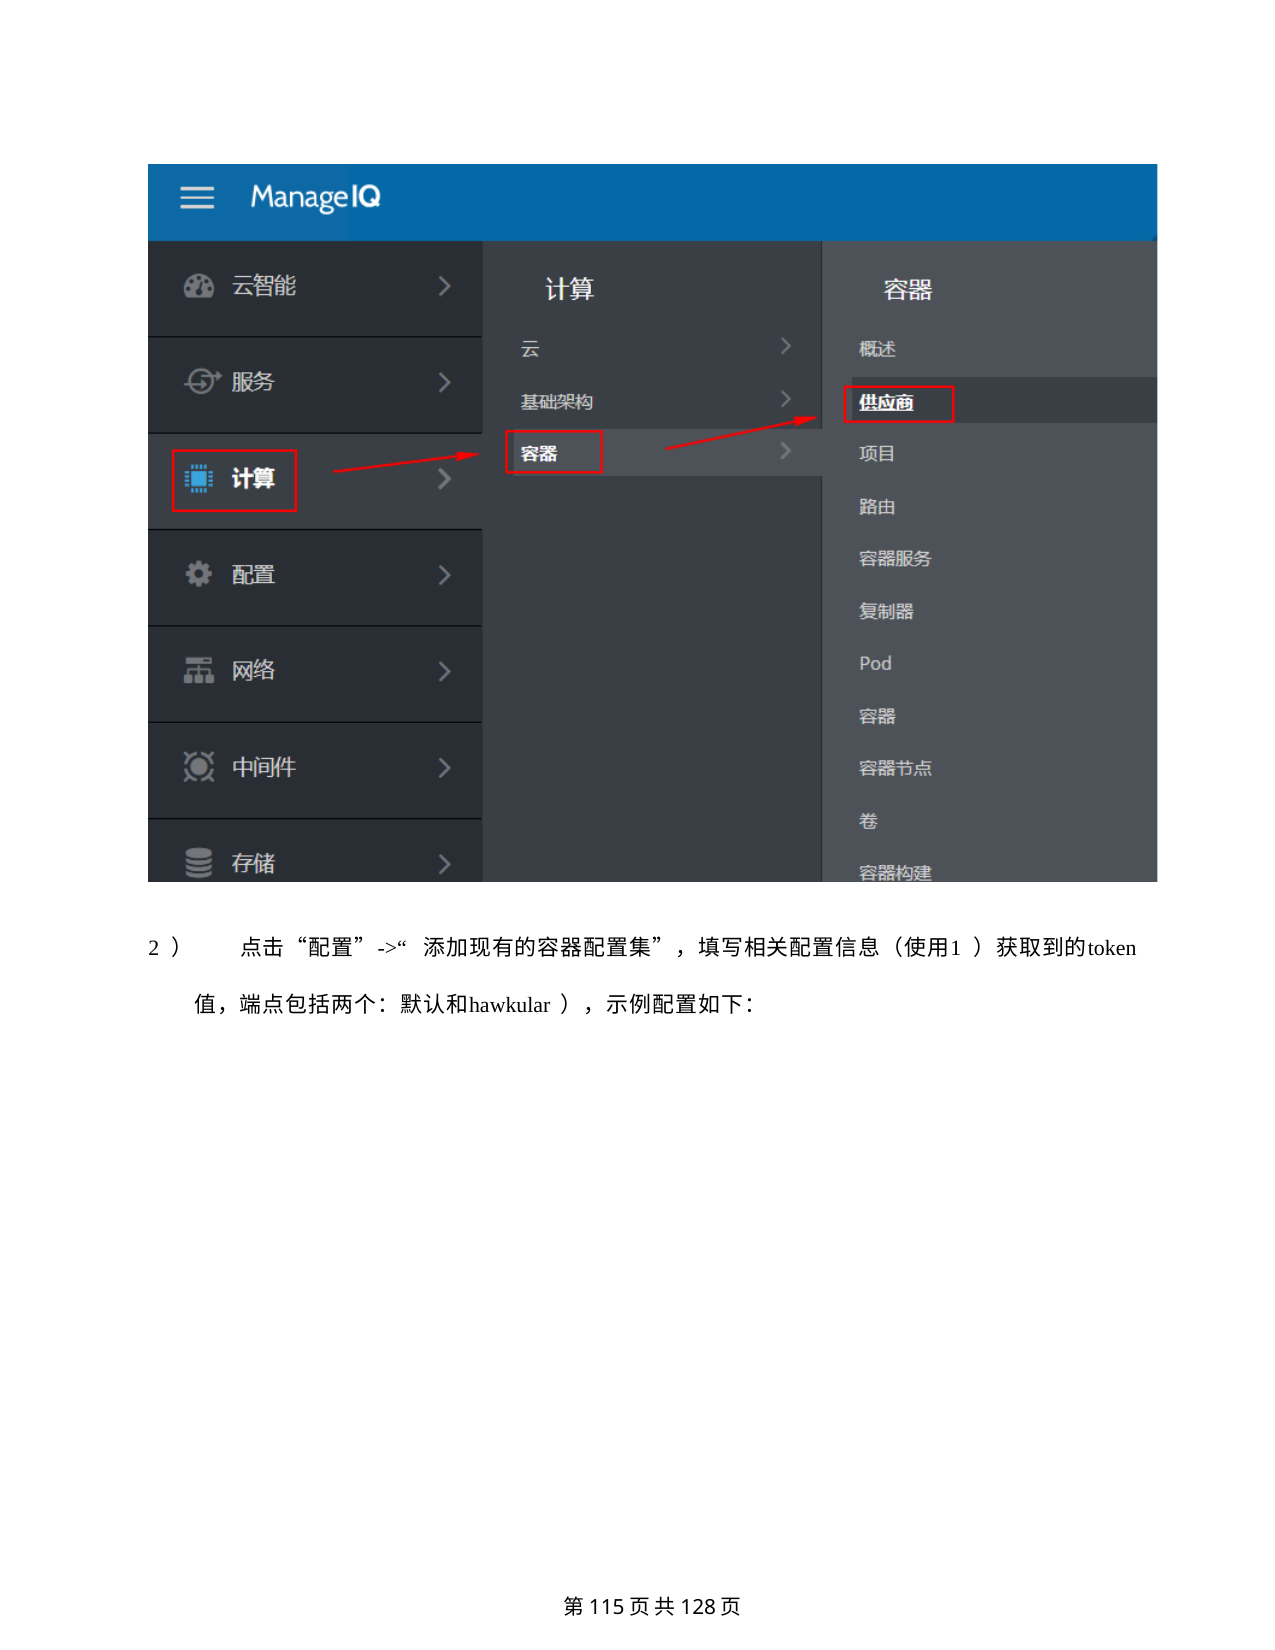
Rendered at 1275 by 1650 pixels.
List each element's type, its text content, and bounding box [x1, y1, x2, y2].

picture [148, 164, 1158, 882]
list 点击“配置”->“添加现有的容器配置集”，填写相关配置信息（使用1）获取到的token值，端点包括两个：默认和hawkular），示例配置如下： [148, 927, 1156, 1021]
